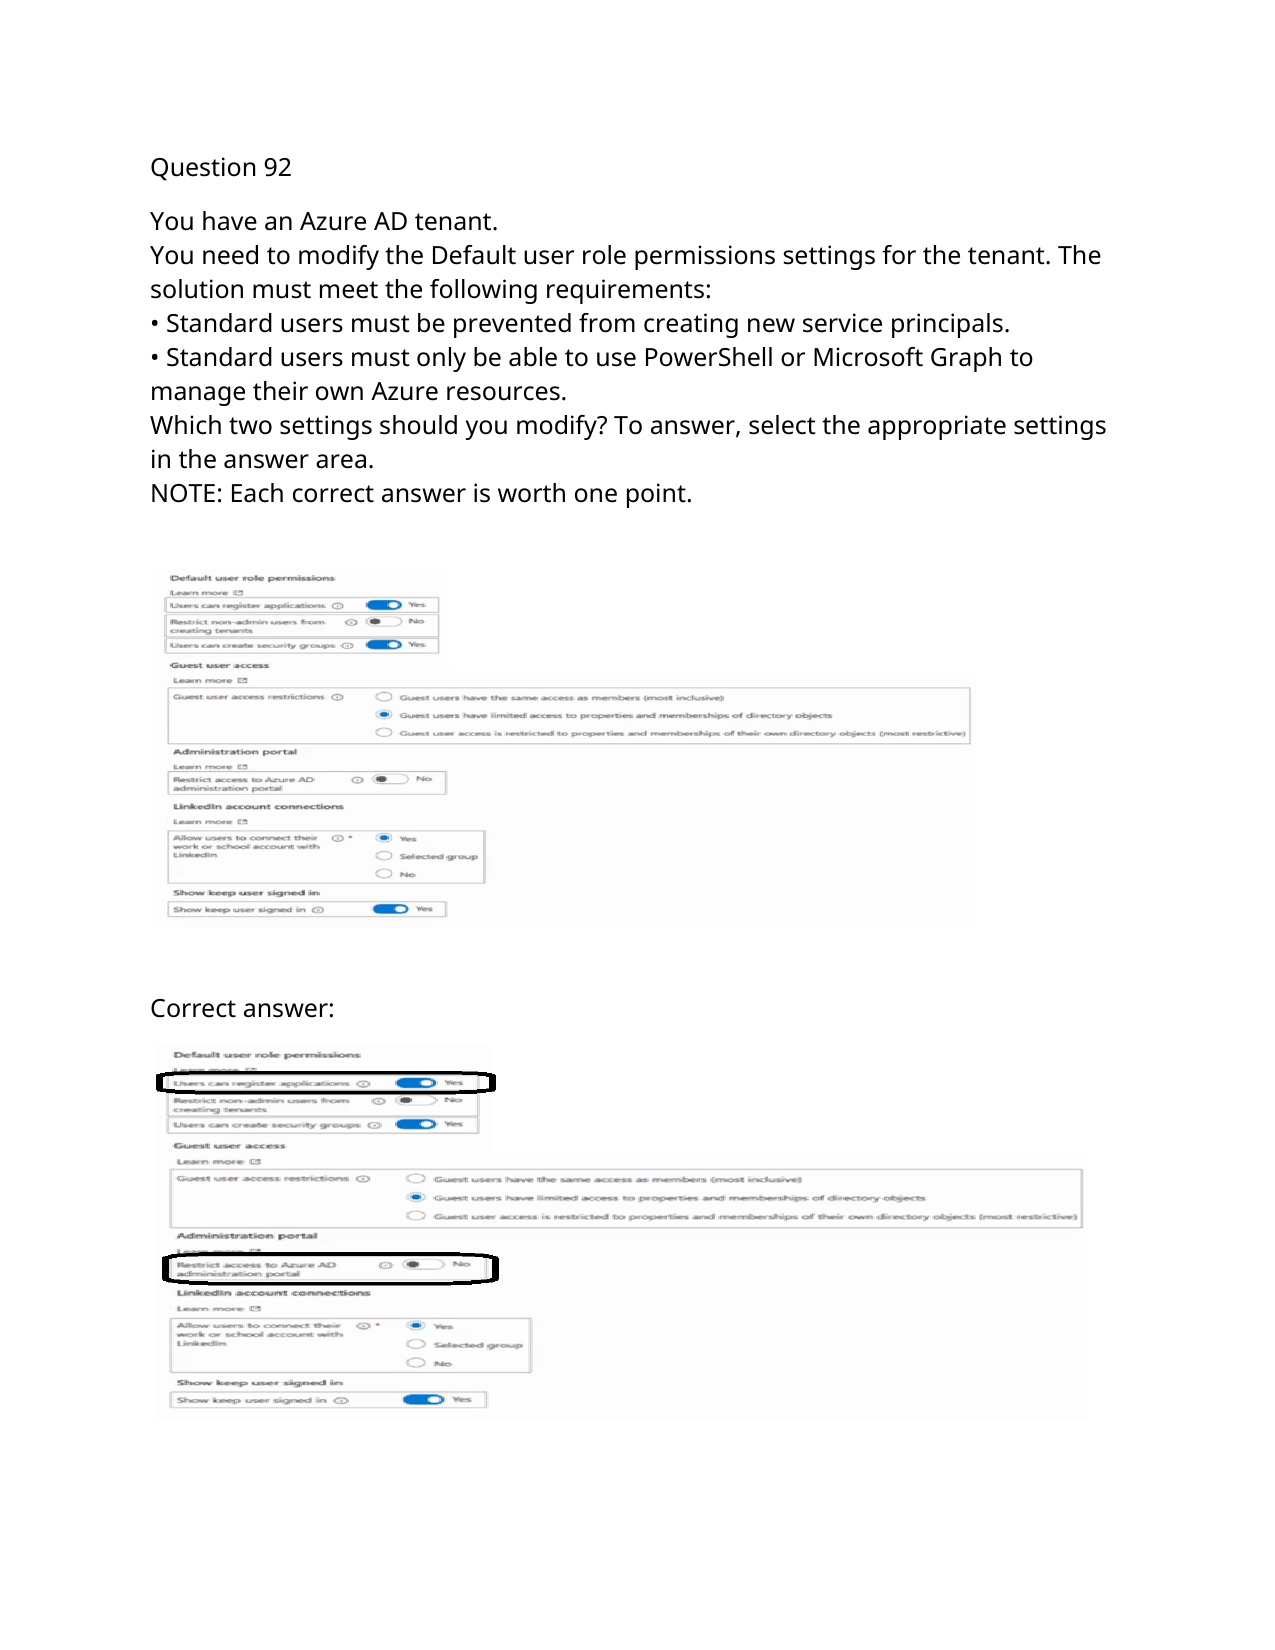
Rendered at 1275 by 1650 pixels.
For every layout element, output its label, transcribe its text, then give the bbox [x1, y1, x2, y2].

text You have an Azure AD tenant. [150, 203, 1125, 237]
text Which two settings should you modify? To answer, select the appropriate settings in the answer area. [150, 408, 1125, 476]
text Question 92 [150, 150, 1125, 184]
text Correct answer: [150, 990, 1125, 1024]
text • Standard users must only be able to use PowerShell or Microsoft Graph to manage their own Azure resources. [150, 340, 1125, 408]
text NOTE: Each correct answer is worth one point. [150, 476, 1125, 510]
text • Standard users must be prevented from creating new service principals. [150, 306, 1125, 340]
text You need to modify the Default user role permissions settings for the tenant. The solution must meet the following requirements: [150, 237, 1125, 306]
